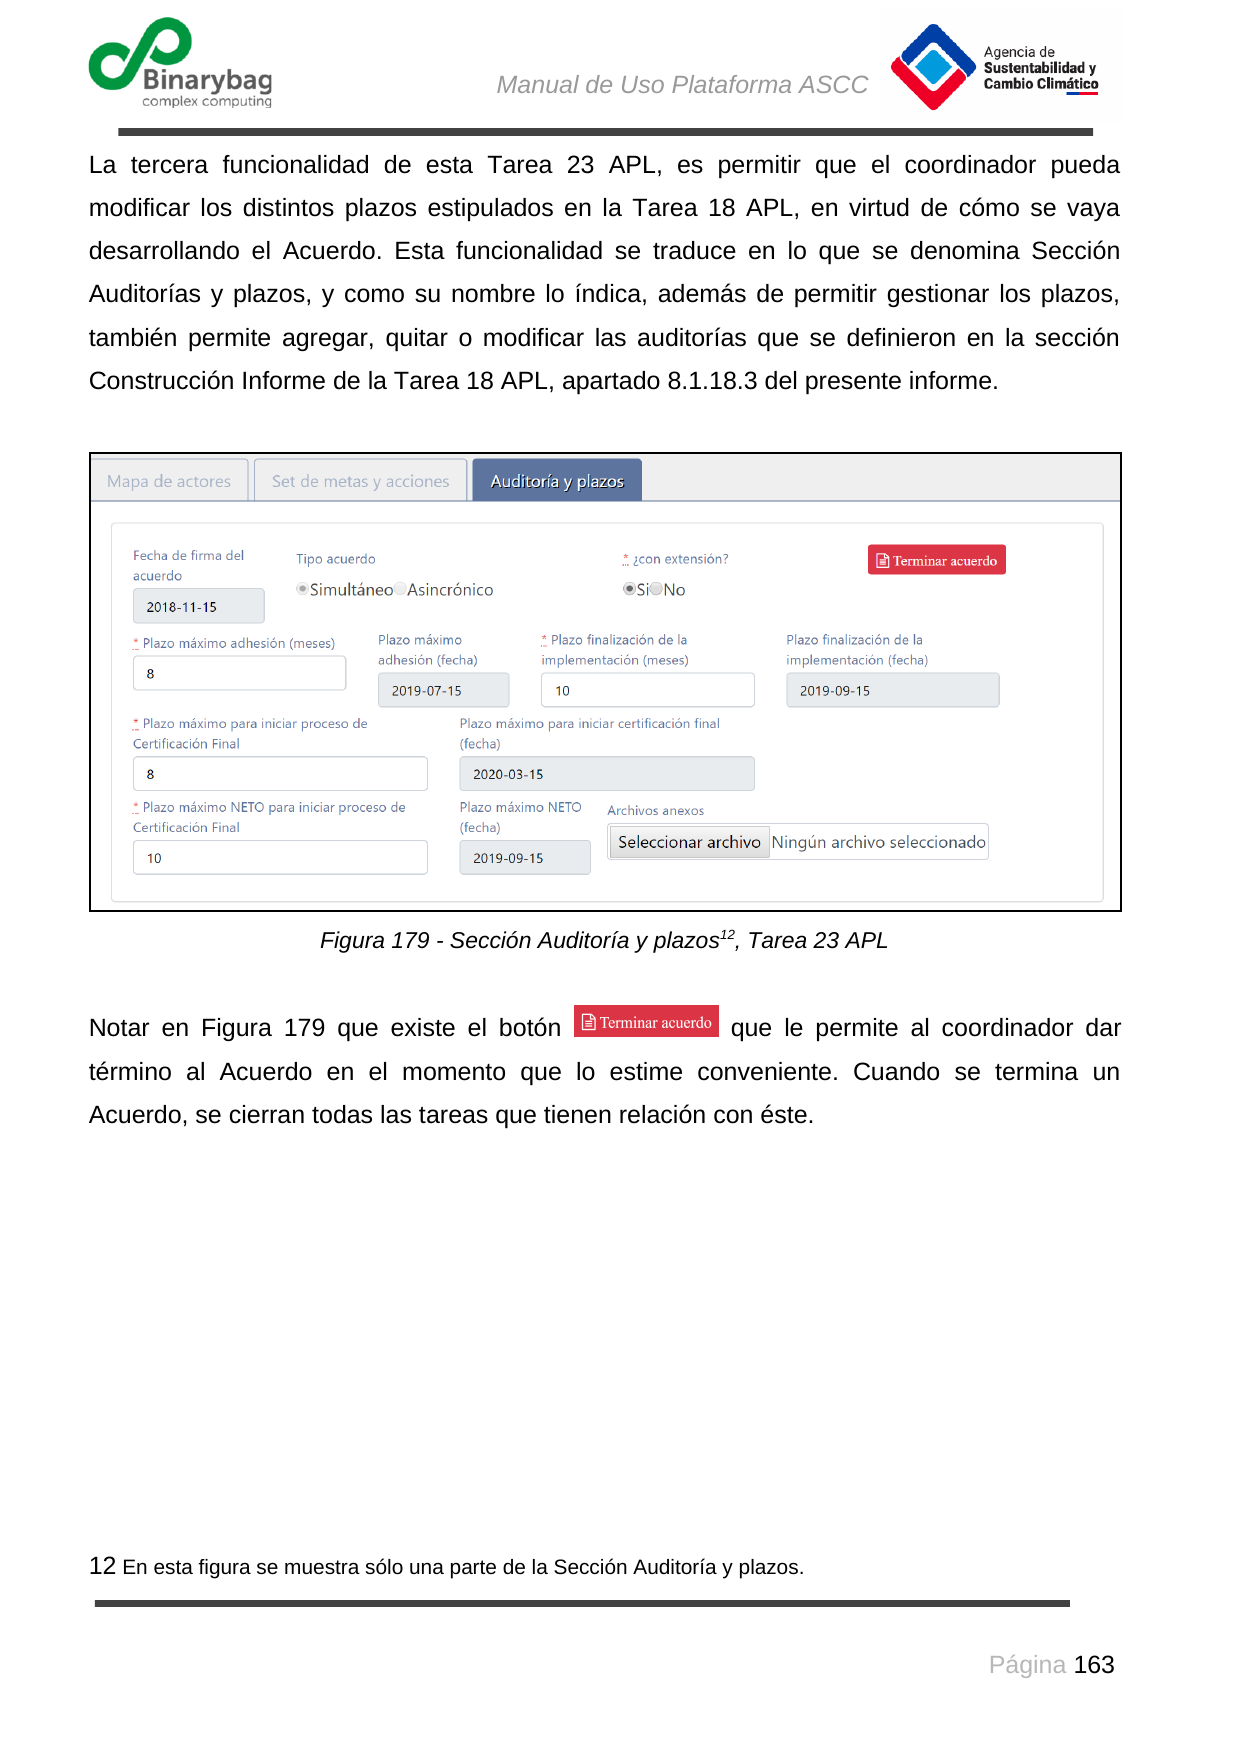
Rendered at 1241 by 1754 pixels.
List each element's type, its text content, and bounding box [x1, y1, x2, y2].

text La tercera funcionalidad de esta Tarea 23 APL, es permitir que el coordinador pueda modificar los distintos plazos estipulados en la Tarea 18 APL, en virtud de cómo se vaya desarrollando el Acuerdo. Esta funcionalidad se traduce en lo que se denomina Sección Auditorías y plazos, y como su nombre lo índica, además de permitir gestionar los plazos, también permite agregar, quitar o modificar las auditorías que se definieron en la sección Construcción Informe de la Tarea 18 APL, apartado 8.1.18.3 del presente informe. [88, 150, 1122, 394]
text Figura 179 - Sección Auditoría y plazos, Tarea 23 APL [88, 927, 1122, 953]
picture [118, 128, 1094, 136]
picture [91, 454, 1120, 910]
text Notar en Figura 179 que existe el botón que le permite al coordinador dar término al Acuerdo en el momento que lo estime conveniente. Cuando se termina un Acuerdo, se cierran todas las tareas que tienen relación con éste. [88, 1006, 1122, 1128]
picture [574, 1005, 719, 1037]
picture [878, 9, 1123, 122]
picture [94, 1600, 1070, 1607]
picture [88, 17, 272, 108]
